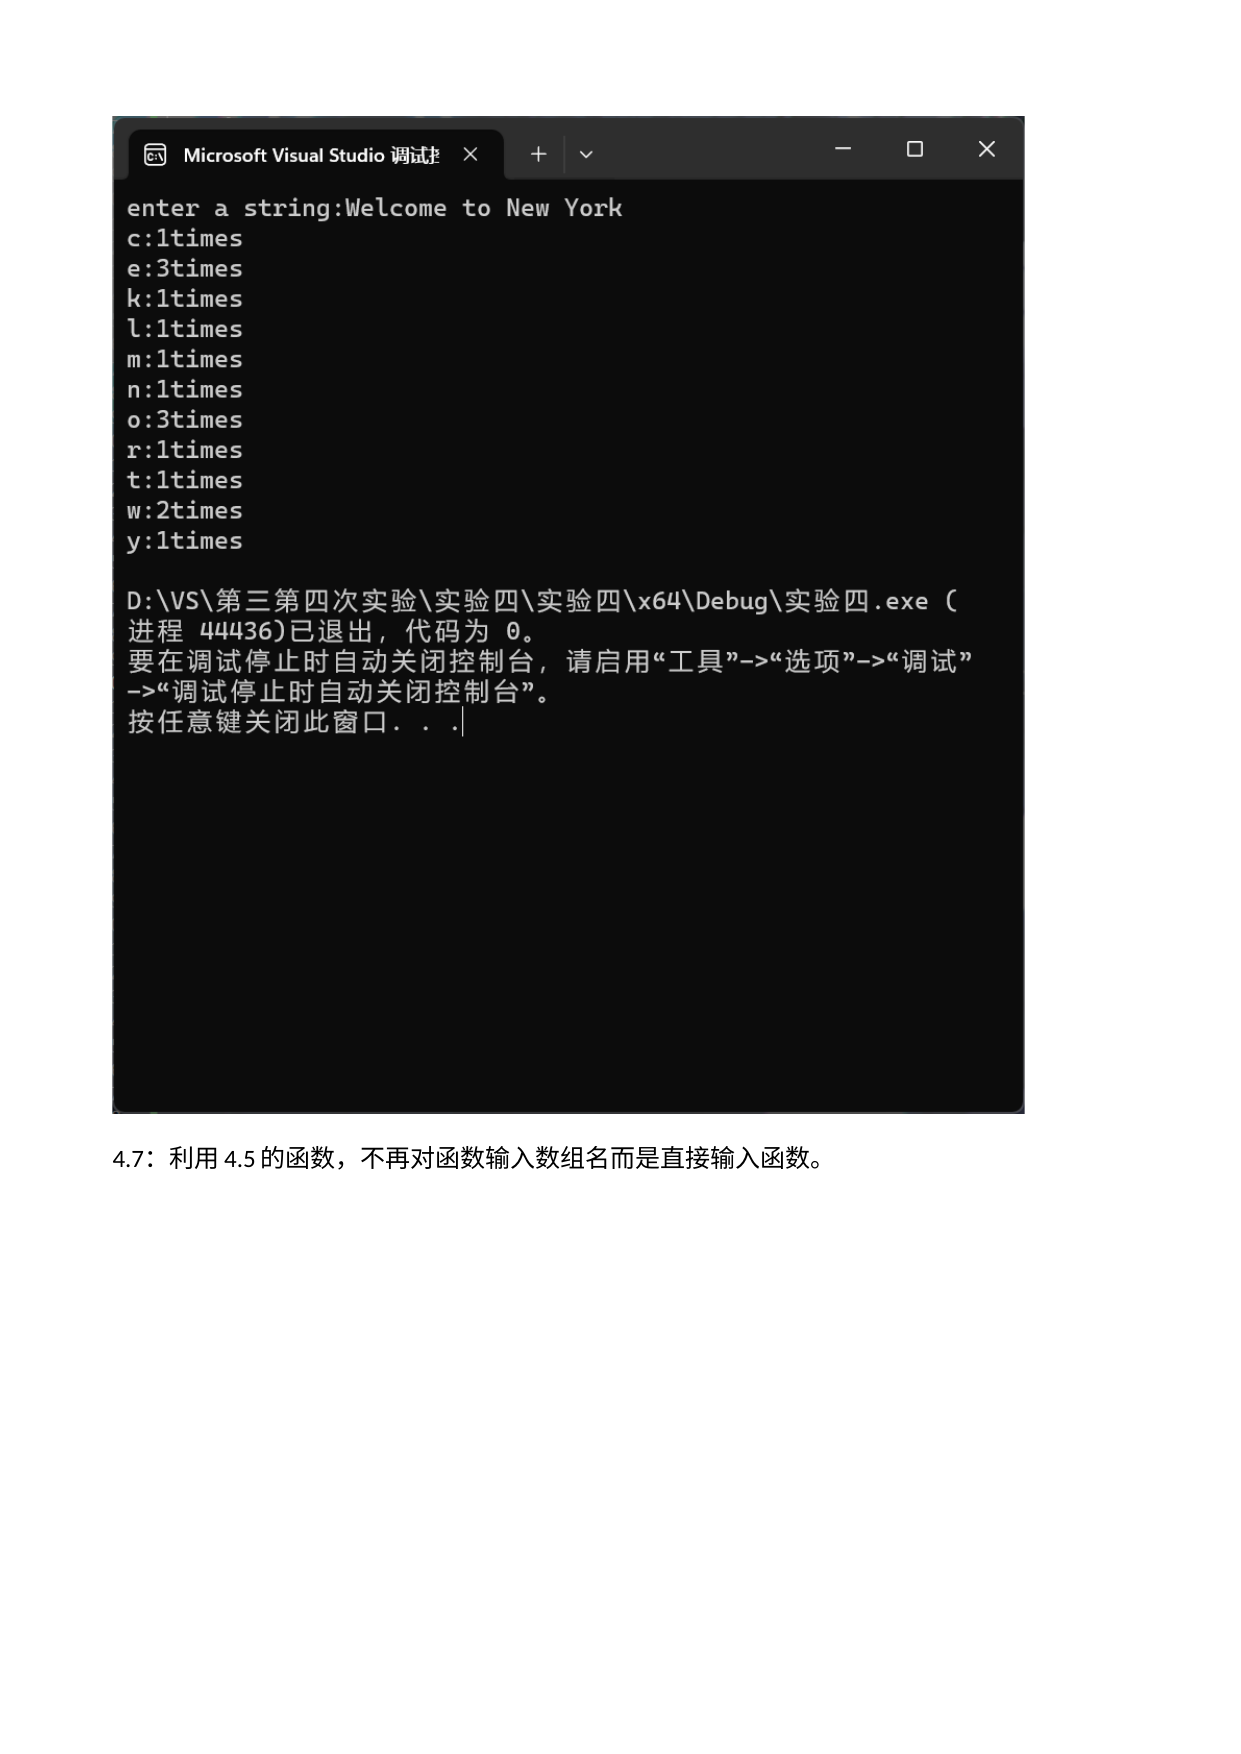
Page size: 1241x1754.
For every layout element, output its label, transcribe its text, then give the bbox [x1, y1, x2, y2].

picture [112, 116, 1025, 1114]
text 4.7：利用4.5的函数，不再对函数输入数组名而是直接输入函数。 [112, 1124, 1118, 1189]
